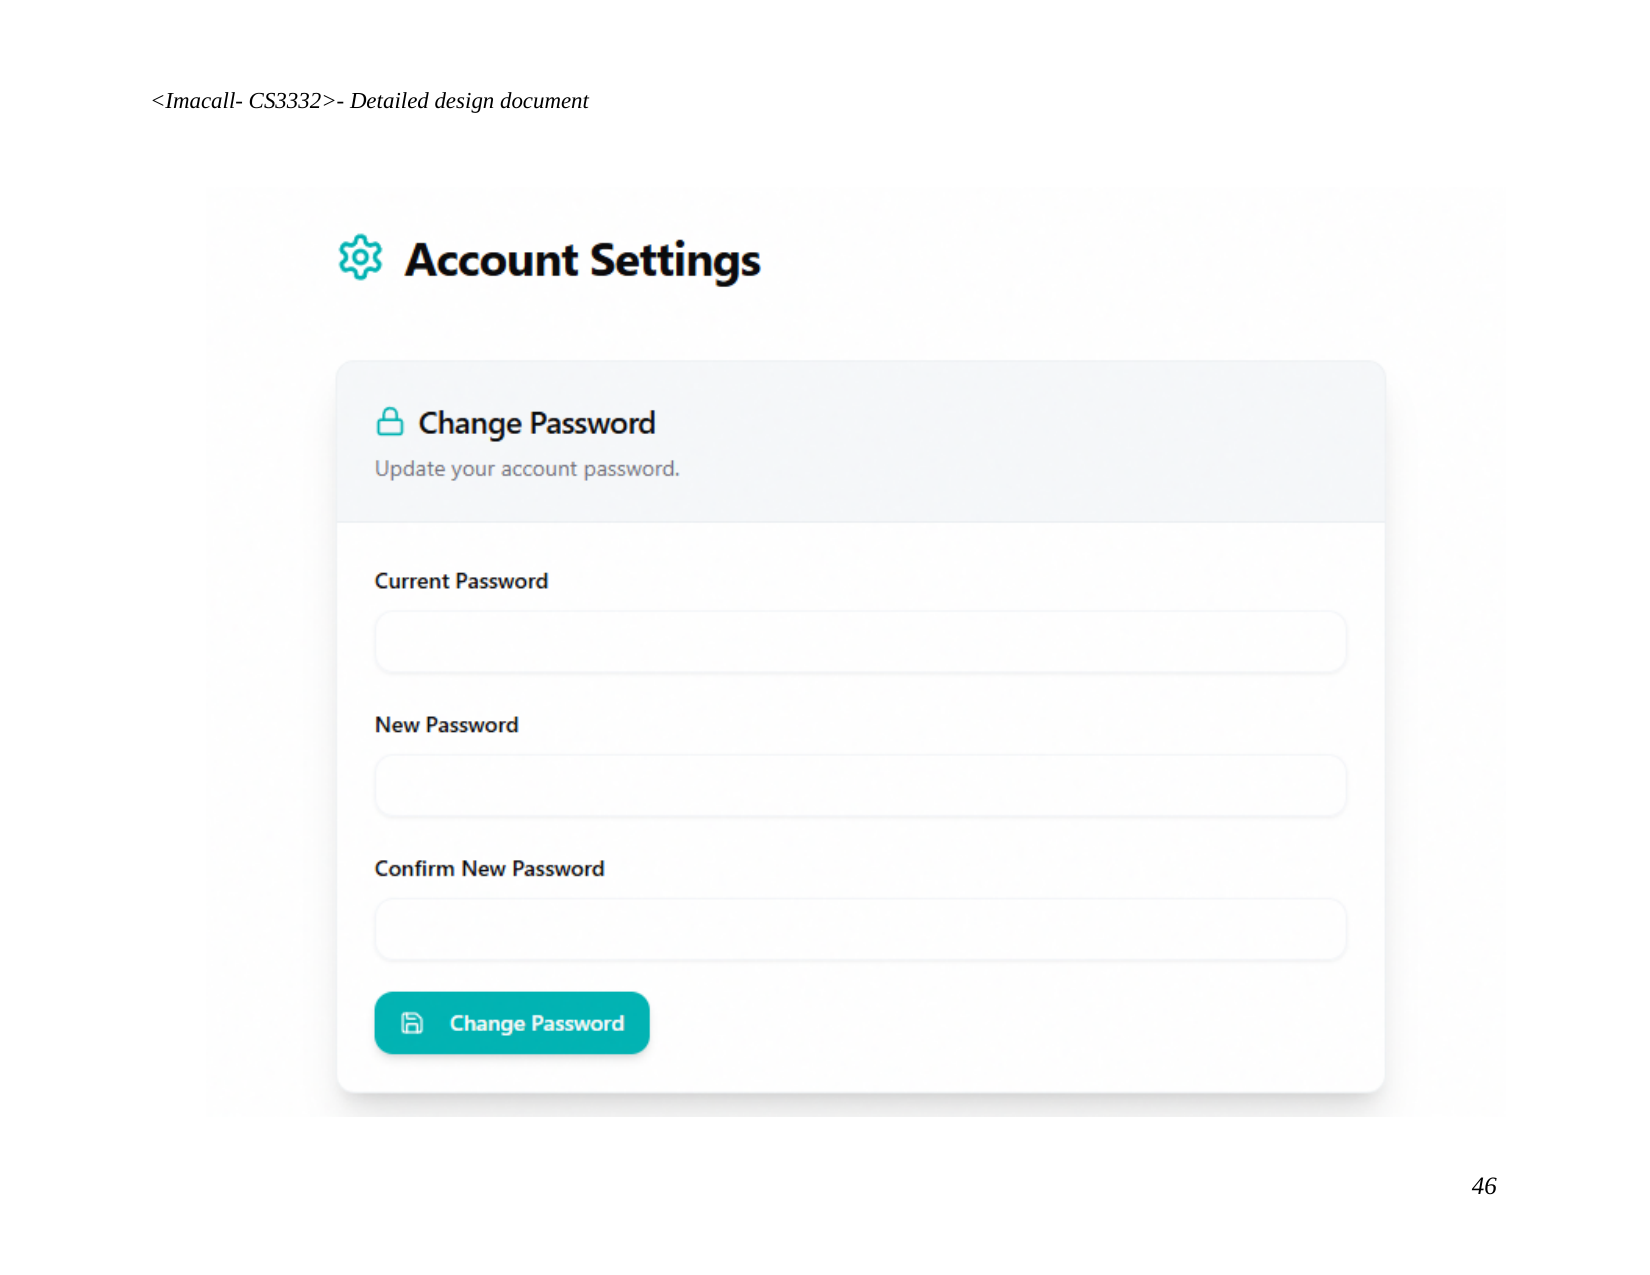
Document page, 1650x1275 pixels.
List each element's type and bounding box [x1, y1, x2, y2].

picture [206, 187, 1507, 1117]
